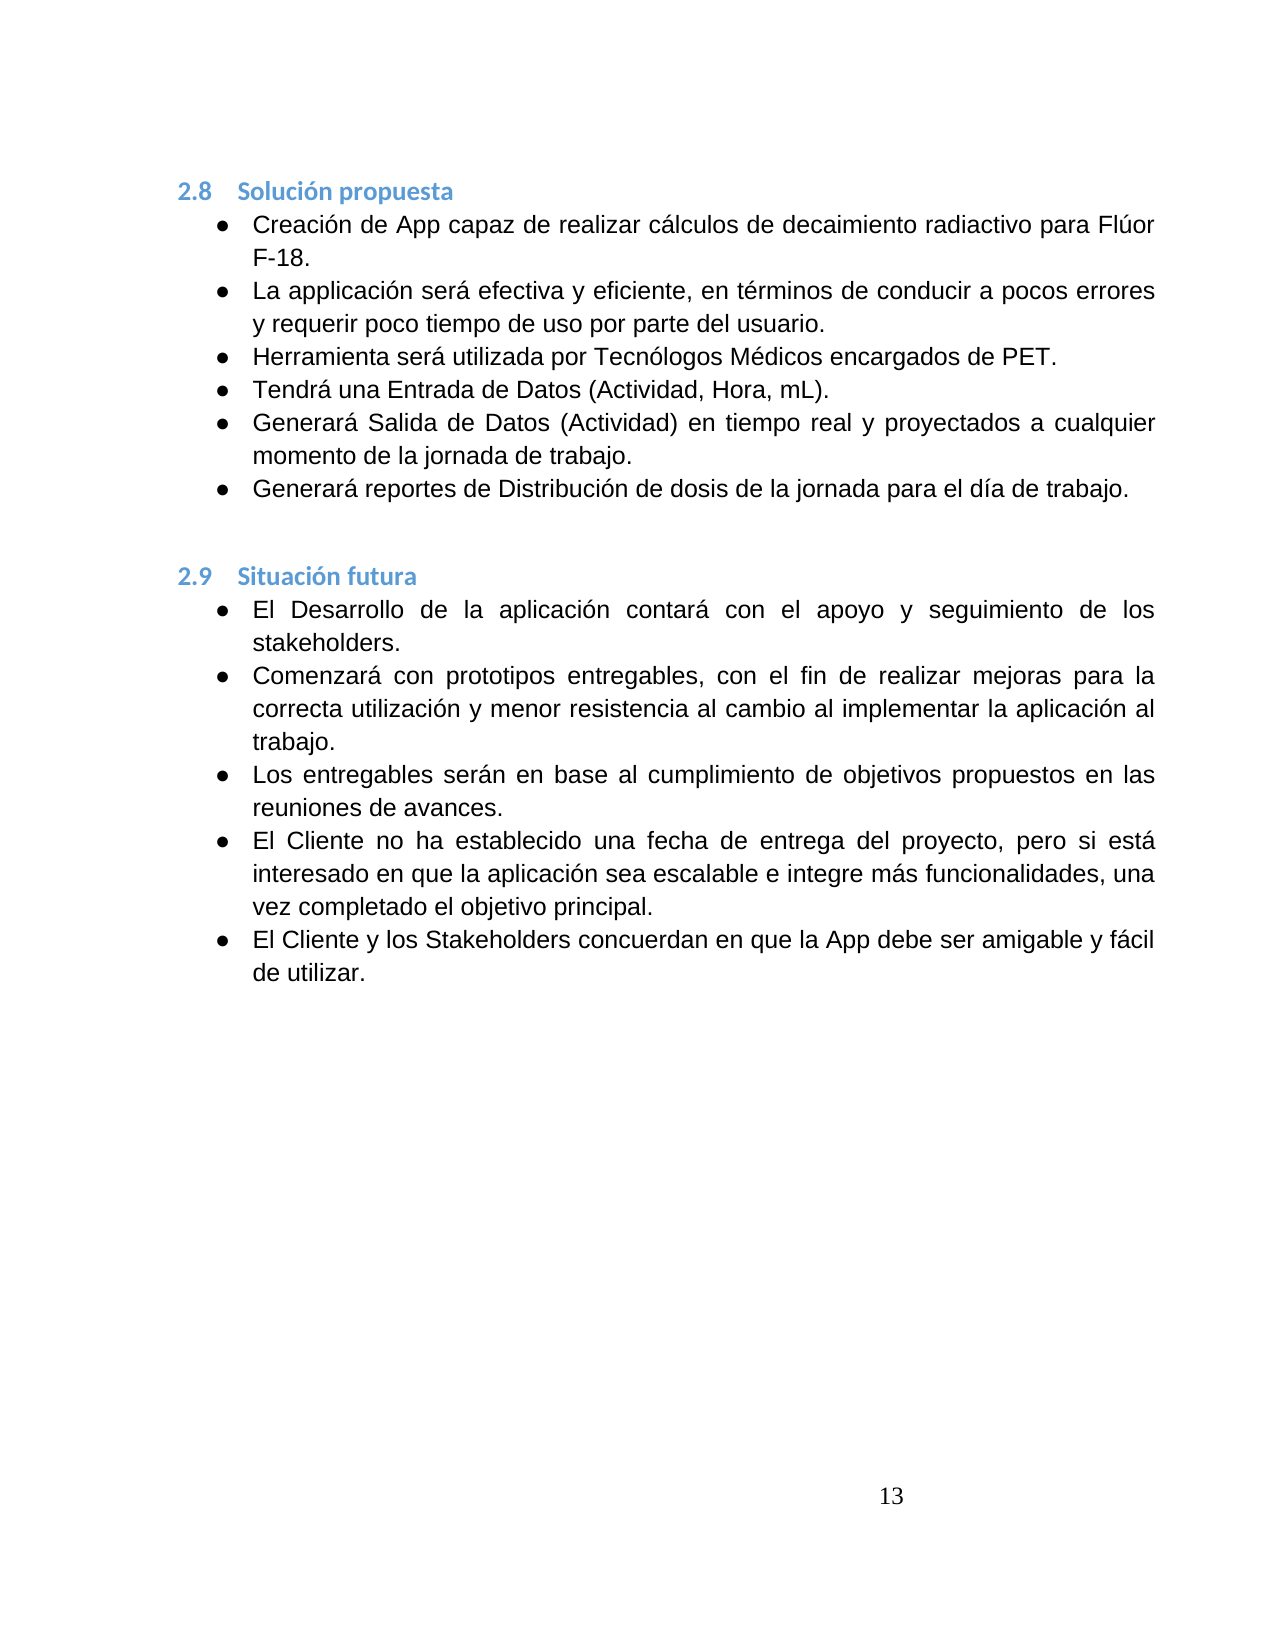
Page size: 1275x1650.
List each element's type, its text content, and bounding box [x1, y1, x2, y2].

list El Cliente no ha establecido una fecha de entrega del proyecto, pero si está interesado en que la aplicación sea escalable e integre más funcionalidades, una vez completado el objetivo principal. [215, 826, 1157, 921]
list El Cliente y los Stakeholders concuerdan en que la App debe ser amigable y fácil de utilizar. [215, 925, 1157, 987]
list Los entregables serán en base al cumplimiento de objetivos propuestos en las reuniones de avances. [215, 760, 1157, 822]
list Comenzará con prototipos entregables, con el fin de realizar mejoras para la correcta utilización y menor resistencia al cambio al implementar la aplicación al trabajo. [215, 661, 1157, 756]
list Tendrá una Entrada de Datos (Actividad, Hora, mL). [215, 375, 1157, 404]
list Herramienta será utilizada por Tecnólogos Médicos encargados de PET. [215, 342, 1157, 371]
subtitle 2.9 Situación futura [177, 559, 1157, 592]
list Creación de App capaz de realizar cálculos de decaimiento radiactivo para Flúor F-18. [215, 210, 1157, 272]
list La applicación será efectiva y eficiente, en términos de conducir a pocos errores y requerir poco tiempo de uso por parte del usuario. [215, 276, 1157, 338]
list Generará reportes de Distribución de dosis de la jornada para el día de trabajo. [215, 474, 1157, 503]
subtitle 2.8 Solución propuesta [177, 174, 1157, 208]
list El Desarrollo de la aplicación contará con el apoyo y seguimiento de los stakeholders. [215, 595, 1157, 657]
list Generará Salida de Datos (Actividad) en tiempo real y proyectados a cualquier momento de la jornada de trabajo. [215, 408, 1157, 470]
